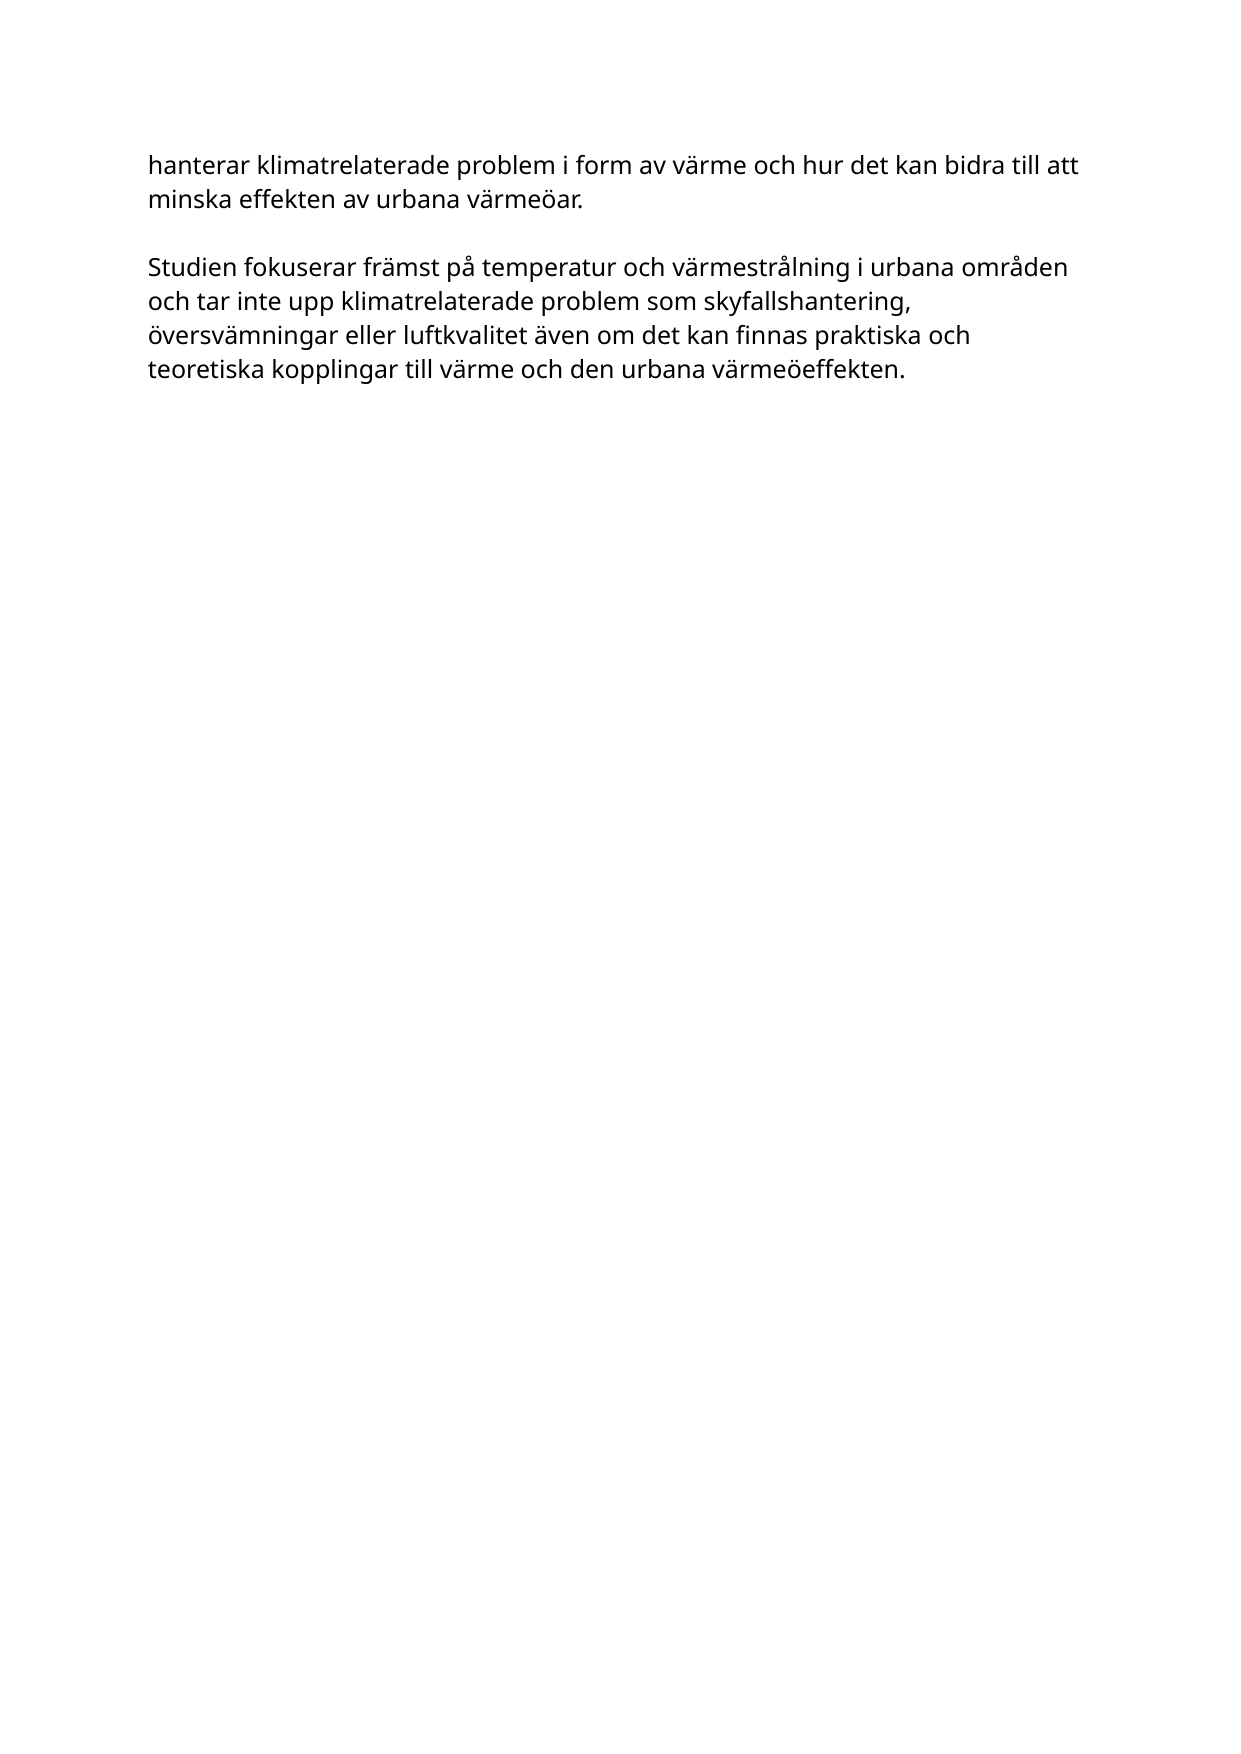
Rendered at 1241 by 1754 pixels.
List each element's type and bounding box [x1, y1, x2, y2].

text [148, 148, 1093, 420]
